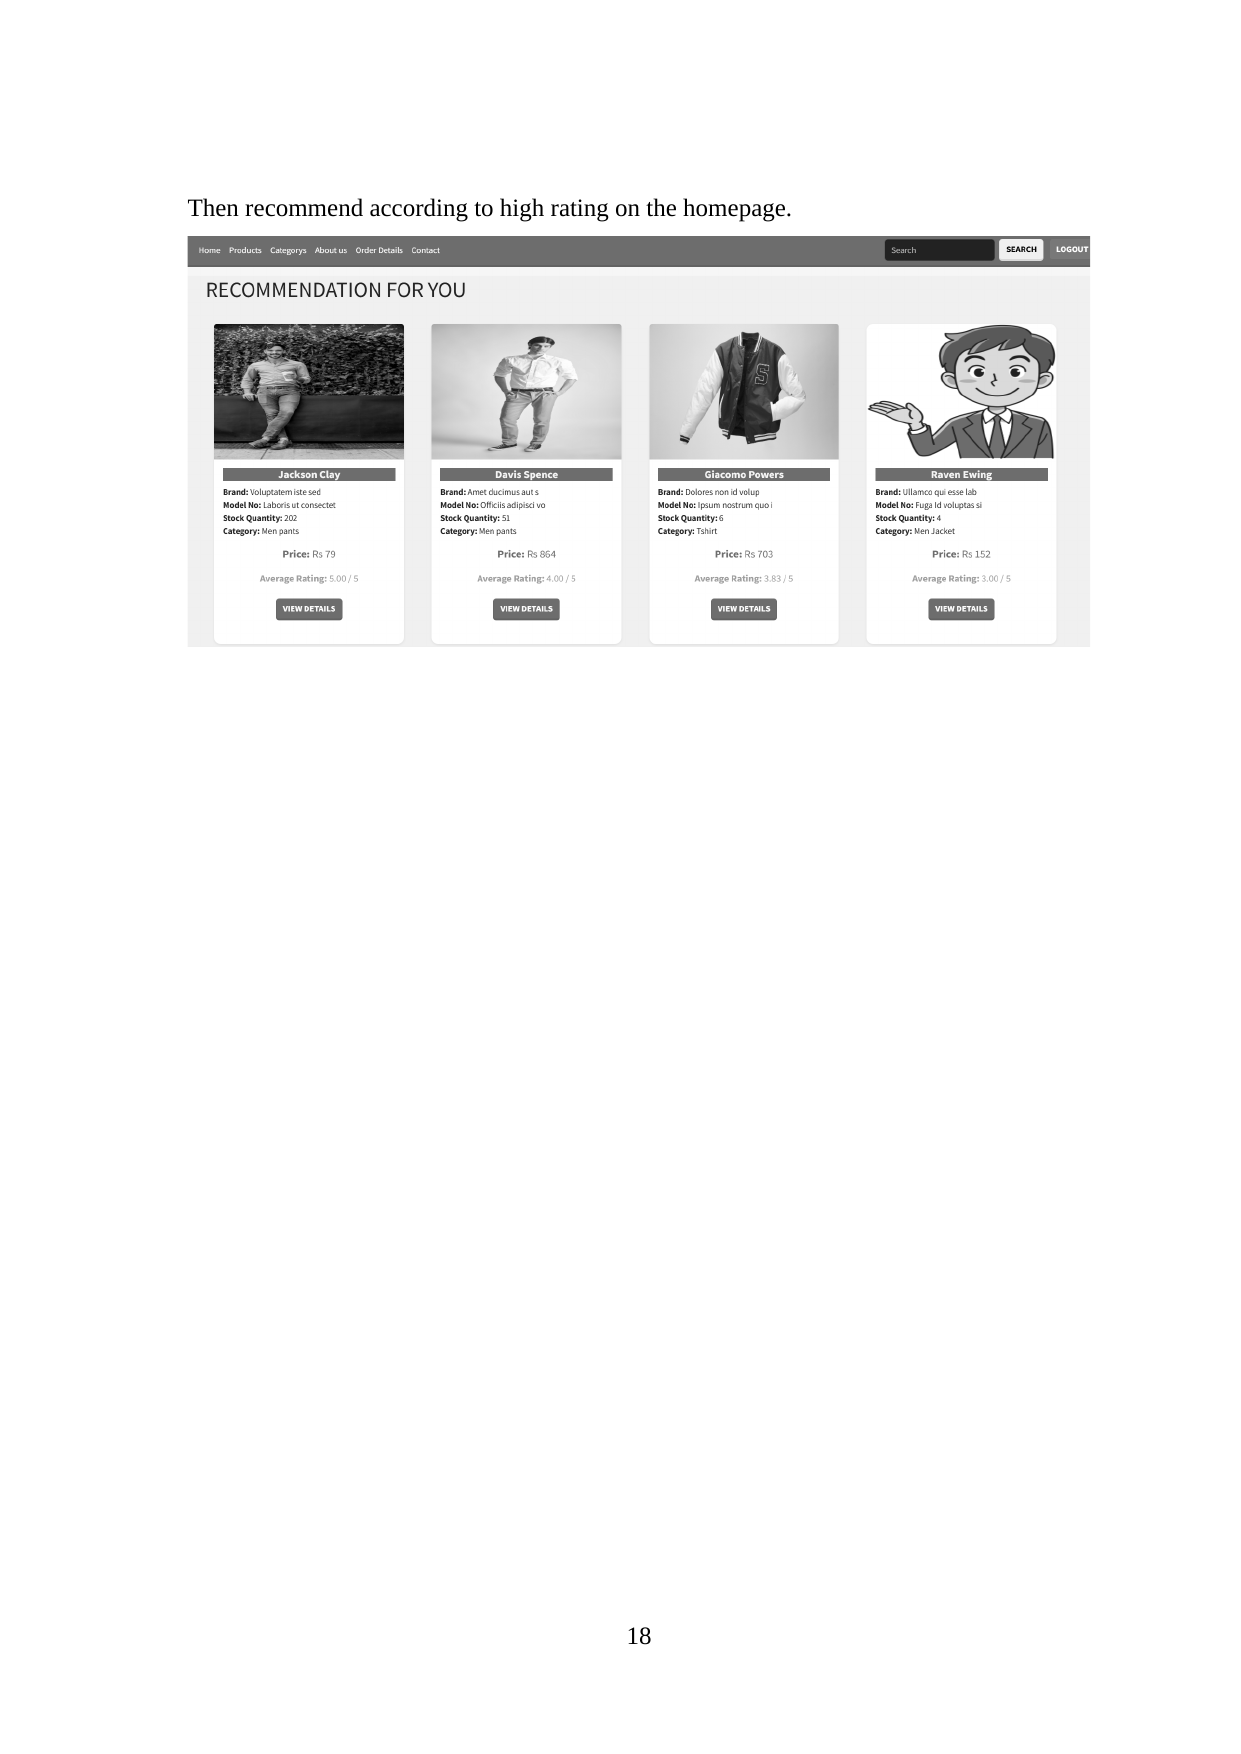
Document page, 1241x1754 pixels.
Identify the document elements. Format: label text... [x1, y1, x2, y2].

text Then recommend according to high rating on the homepage. [187, 193, 1090, 236]
